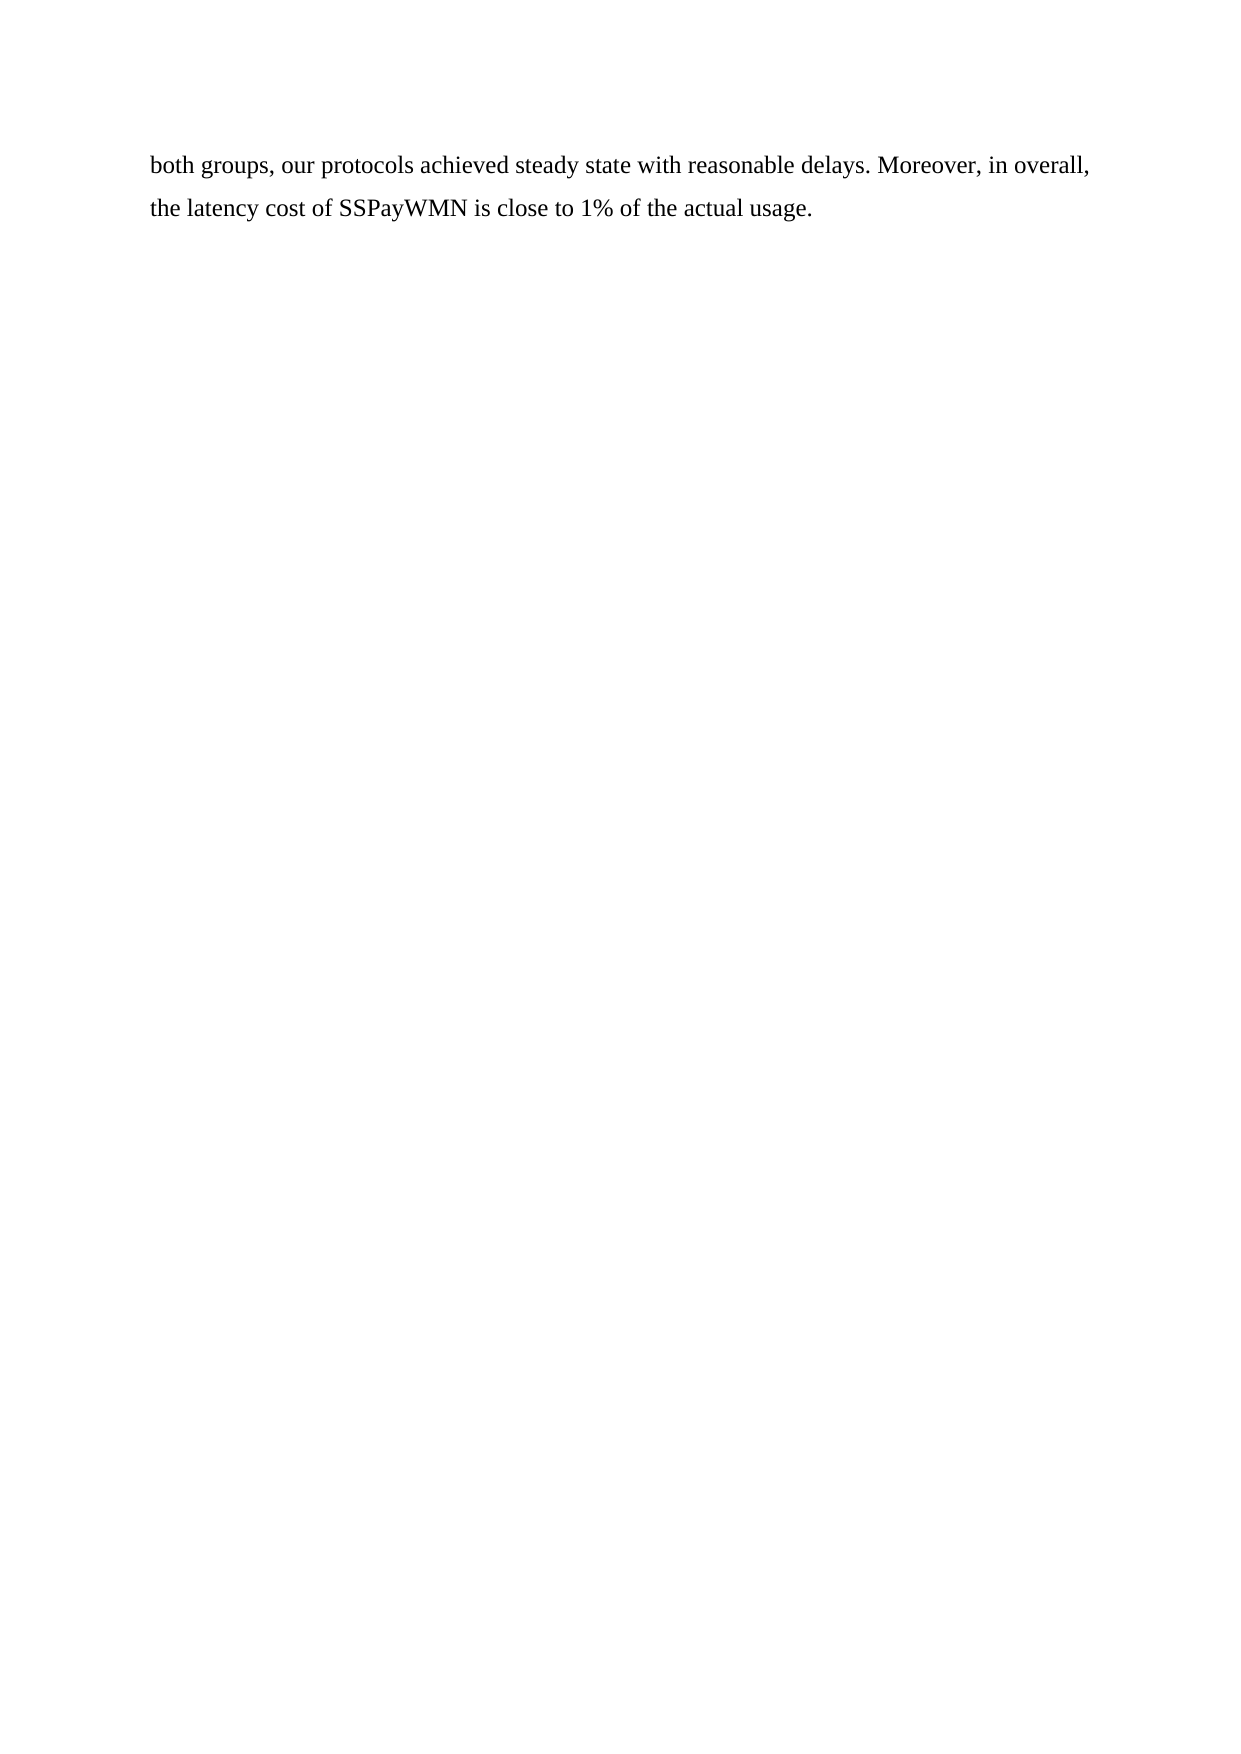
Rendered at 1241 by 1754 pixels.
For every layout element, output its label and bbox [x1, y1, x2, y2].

text [150, 150, 1090, 222]
